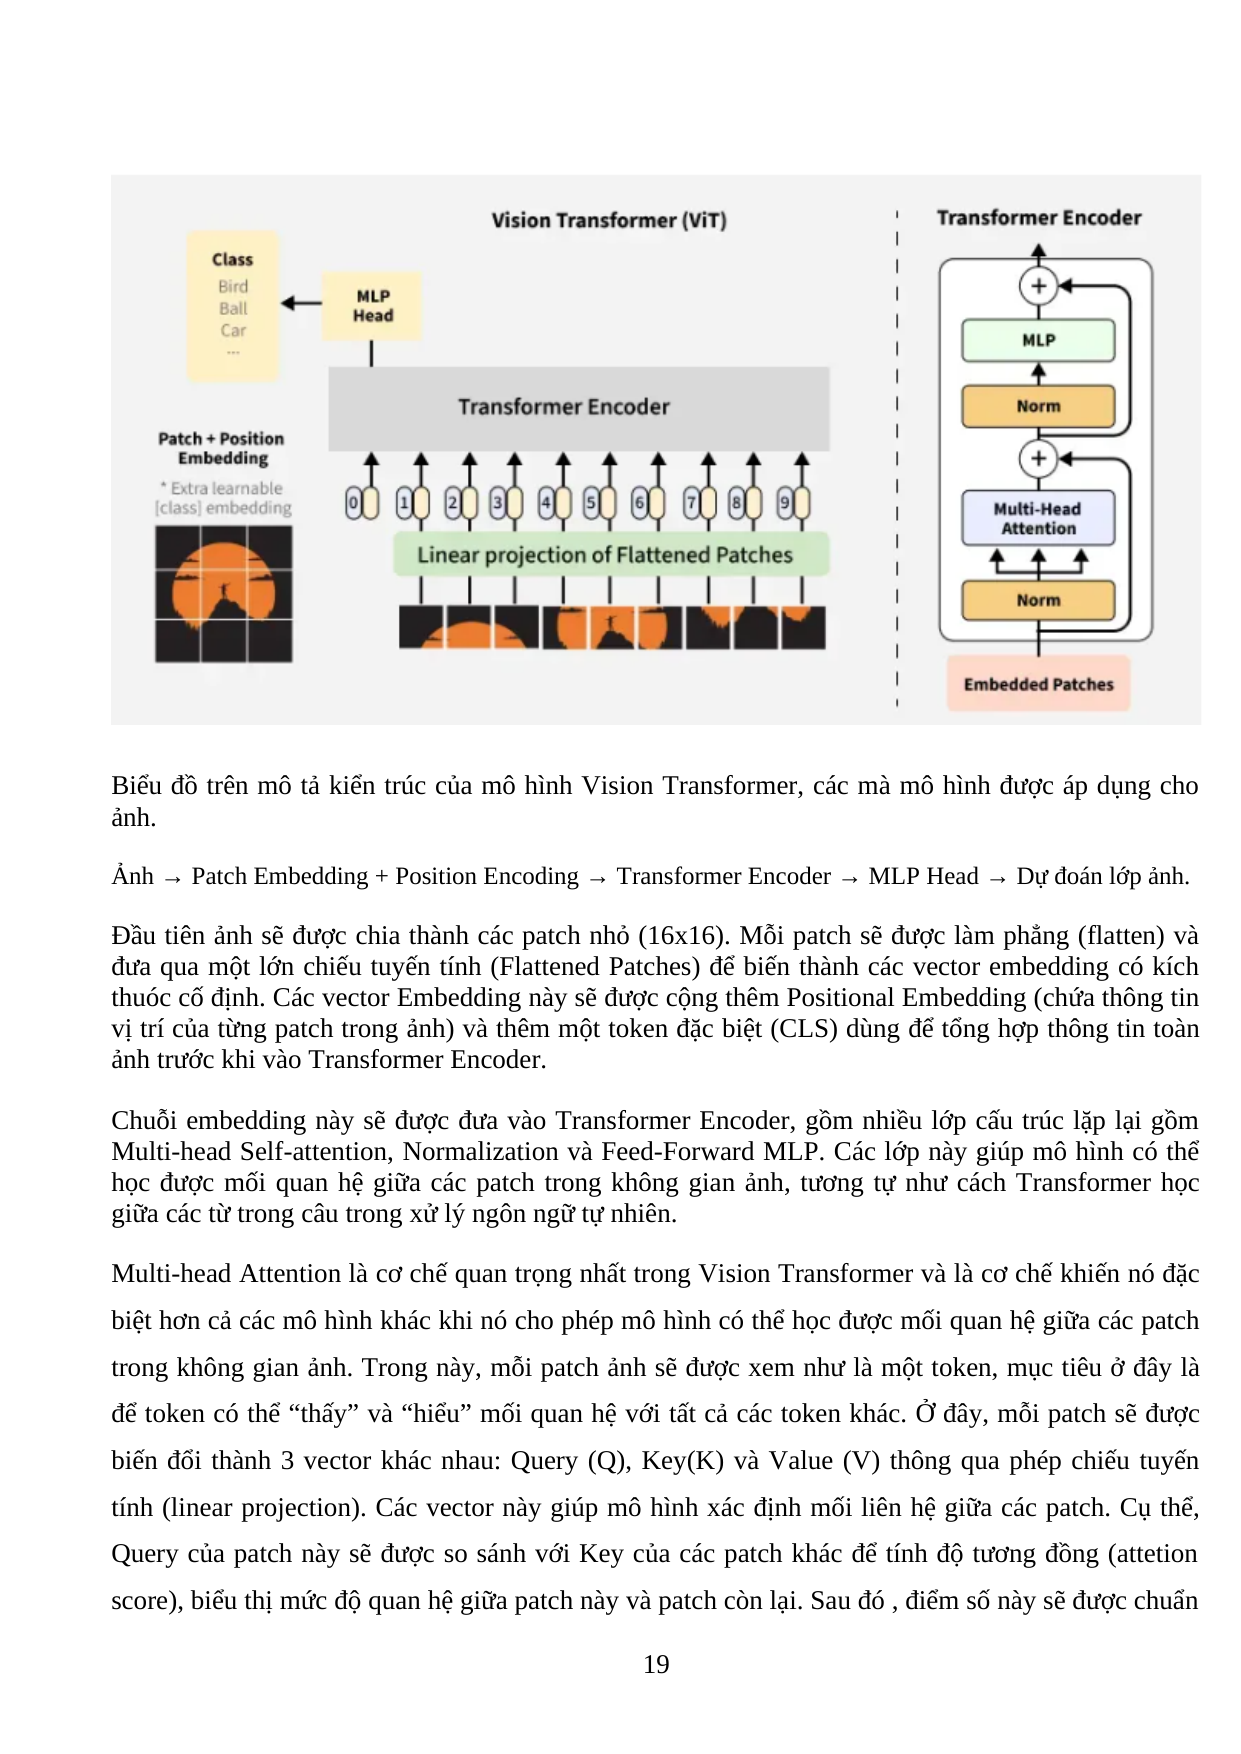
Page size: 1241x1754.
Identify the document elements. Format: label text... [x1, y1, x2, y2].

text Biểu đồ trên mô tả kiển trúc của mô hình Vision Transformer, các mà mô hình được áp dụng cho ảnh. [111, 769, 1201, 832]
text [111, 1257, 1201, 1615]
text Chuỗi embedding này sẽ được đưa vào Transformer Encoder, gồm nhiều lớp cấu trúc lặp lại gồm Multi-head Self-attention, Normalization và Feed-Forward MLP. Các lớp này giúp mô hình có thể học được mối quan hệ giữa các patch trong không gian ảnh, tương tự như cách Transformer học giữa các từ trong câu trong xử lý ngôn ngữ tự nhiên. [111, 1104, 1201, 1228]
picture [111, 166, 1202, 725]
text Đầu tiên ảnh sẽ được chia thành các patch nhỏ (16x16). Mỗi patch sẽ được làm phẳng (flatten) và đưa qua một lớn chiếu tuyến tính (Flattened Patches) để biến thành các vector embedding có kích thuóc cố định. Các vector Embedding này sẽ được cộng thêm Positional Embedding (chứa thông tin vị trí của từng patch trong ảnh) và thêm một token đặc biệt (CLS) dùng để tổng hợp thông tin toàn ảnh trước khi vào Transformer Encoder. [111, 919, 1201, 1074]
text Ảnh → Patch Embedding + Position Encoding → Transformer Encoder → MLP Head → Dự đoán lớp ảnh. [111, 861, 1201, 890]
